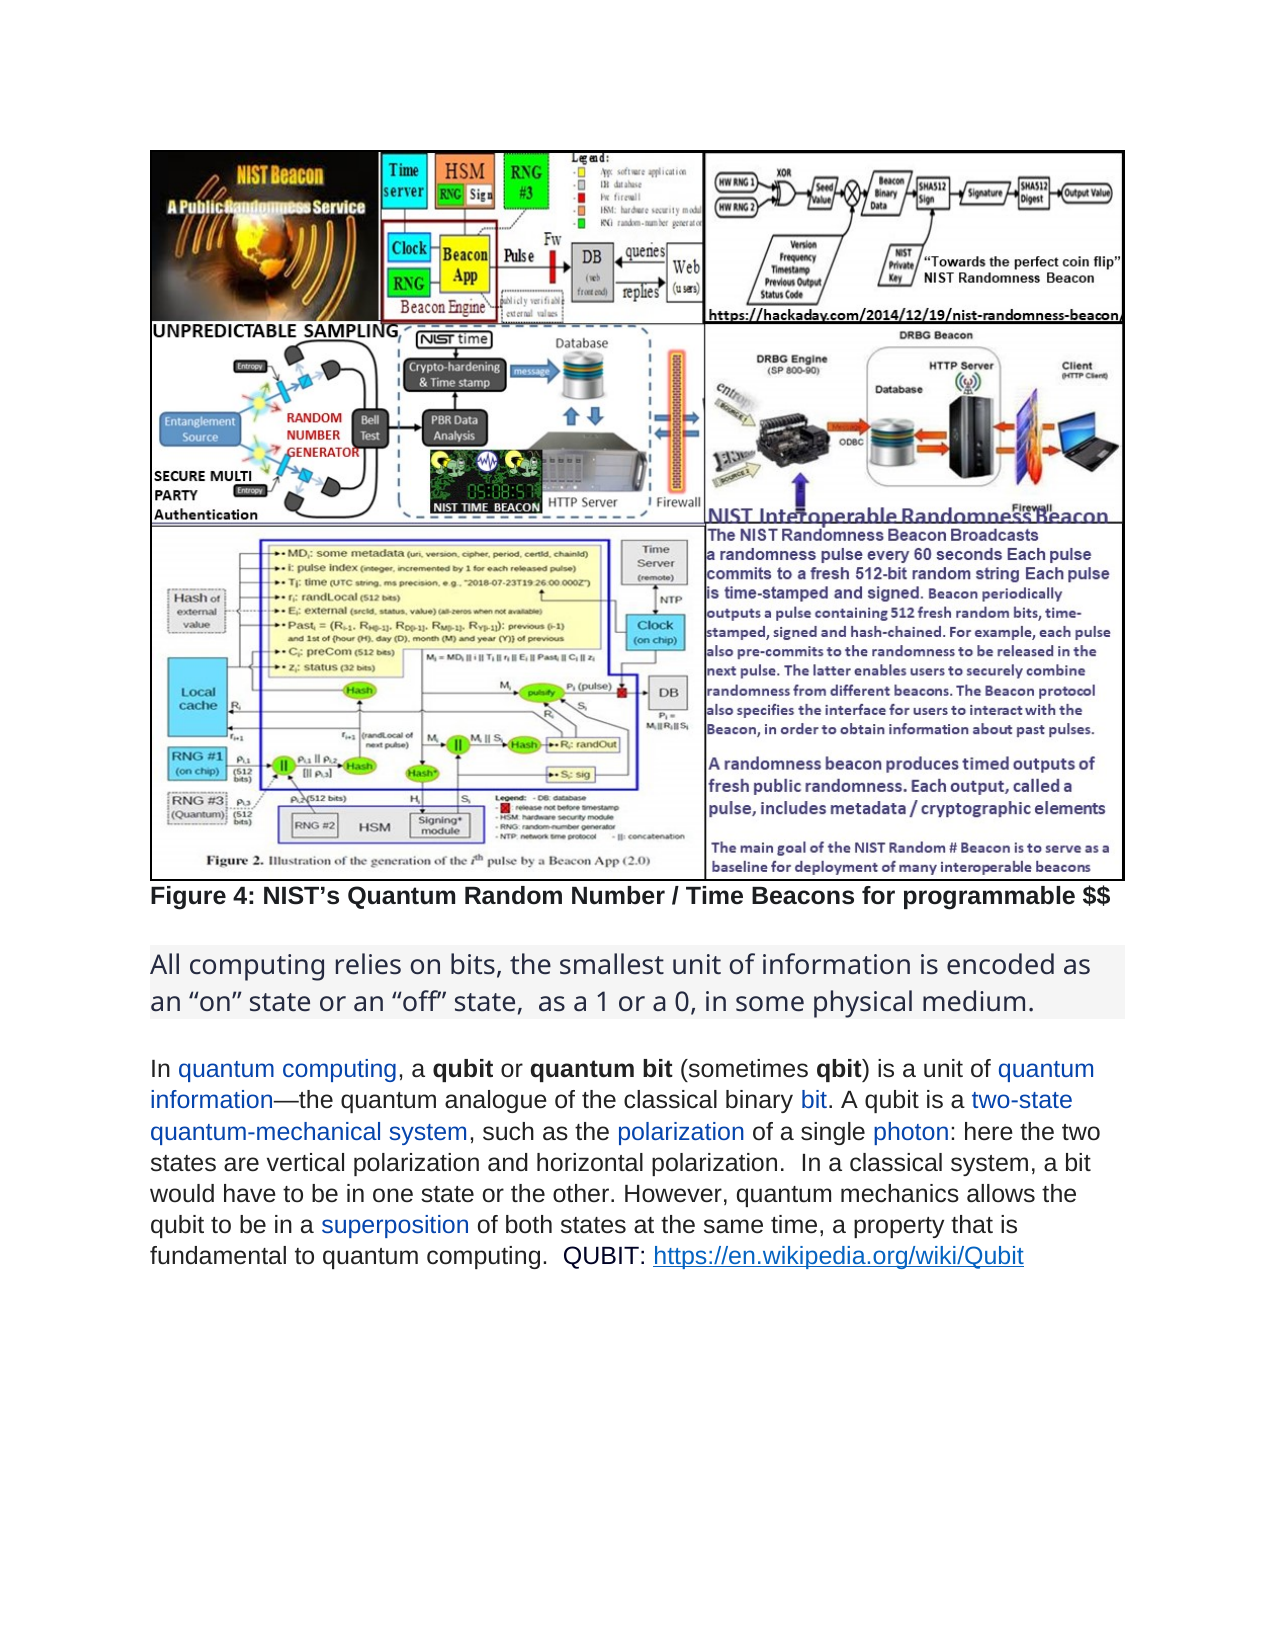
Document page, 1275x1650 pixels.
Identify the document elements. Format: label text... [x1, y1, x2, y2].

picture [152, 152, 1123, 879]
text In quantum computing, a qubit or quantum bit (sometimes qbit) is a unit of quantum information—the quantum analogue of the classical binary bit. A qubit is a two-state quantum-mechanical system, such as the polarization of a single photon: here the two states are vertical polarization and horizontal polarization. In a classical system, a bit would have to be in one state or the other. However, quantum mechanics allows the qubit to be in a superposition of both states at the same time, a property that is fundamental to quantum computing. QUBIT: https://en.wikipedia.org/wiki/Qubit [150, 1054, 1125, 1269]
text Figure 4: NIST’s Quantum Random Number / Time Beacons for programmable $$ [150, 881, 1125, 910]
text All computing relies on bits, the smallest unit of information is encoded as an “on” state or an “off” state, as a 1 or a 0, in some physical medium. [150, 945, 1125, 1019]
